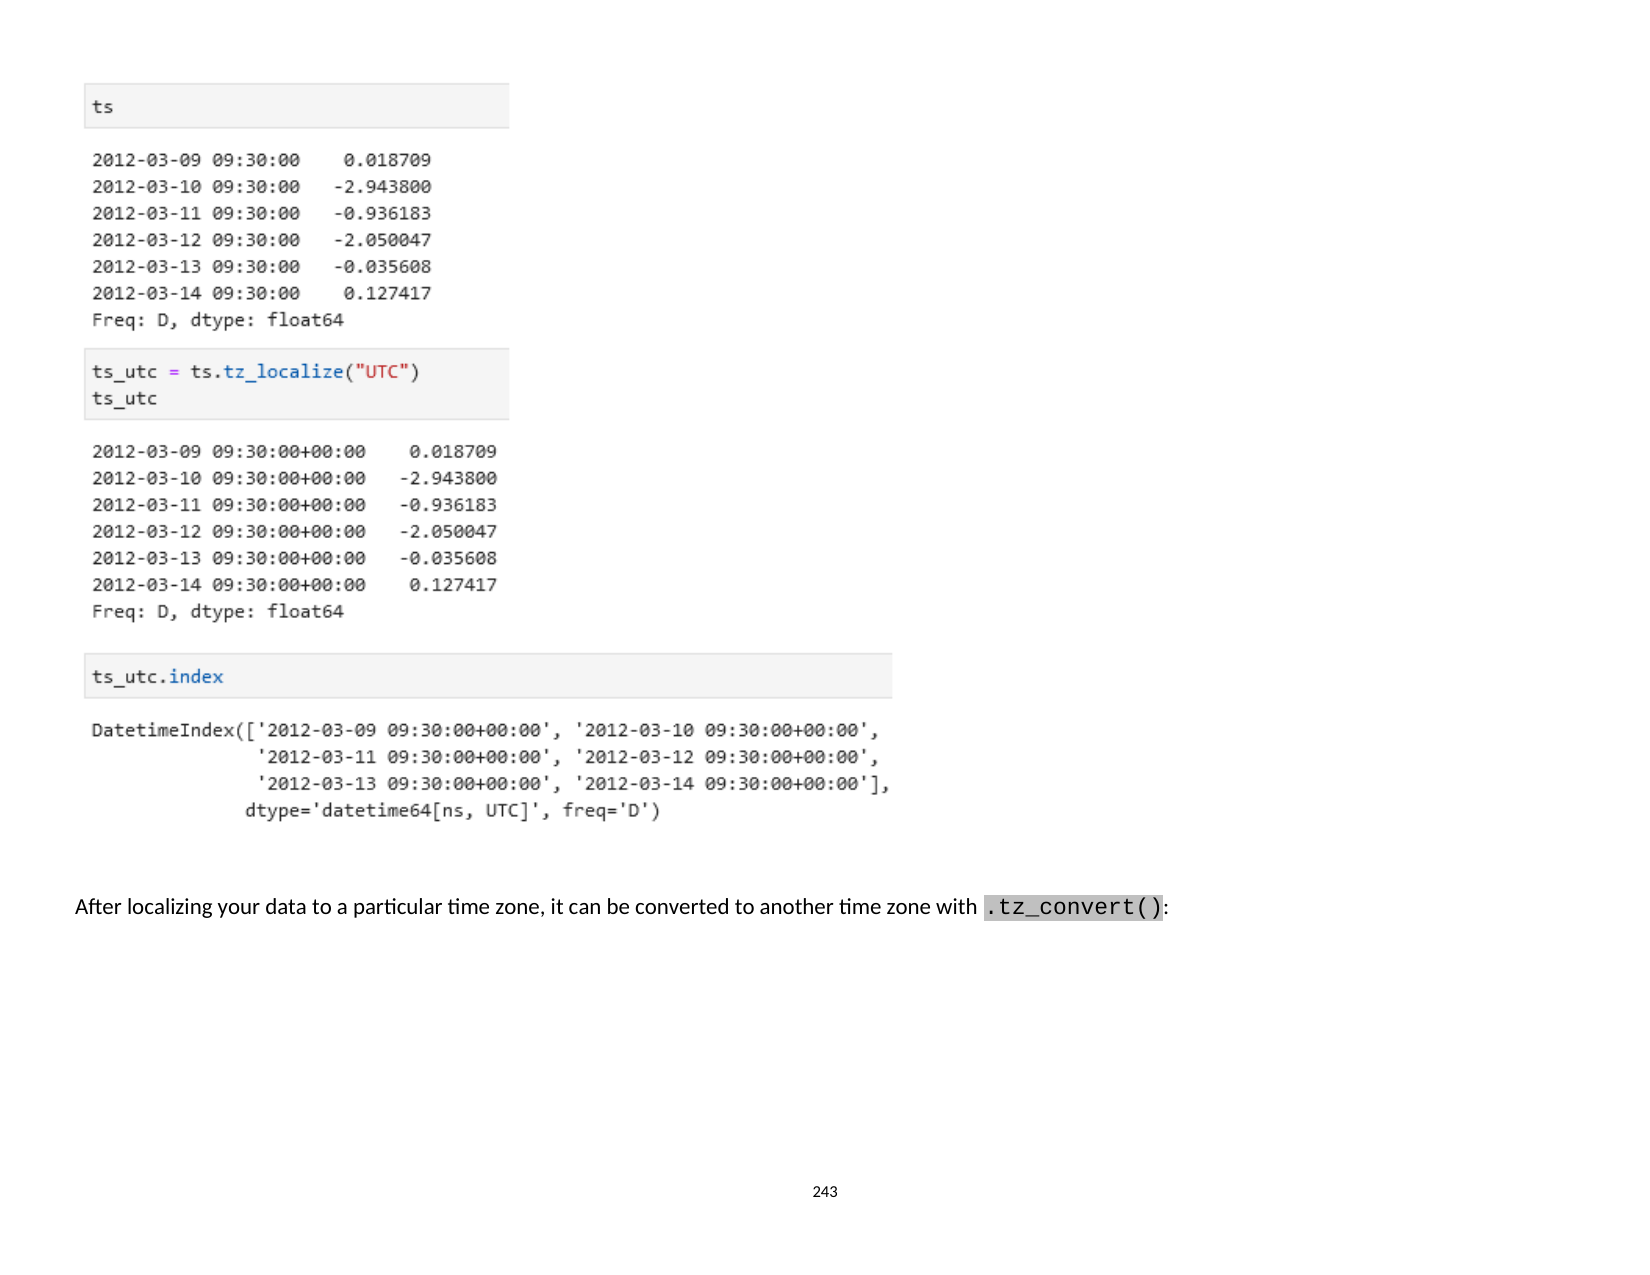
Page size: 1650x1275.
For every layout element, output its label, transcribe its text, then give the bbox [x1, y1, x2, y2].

picture [75, 647, 893, 831]
picture [75, 75, 510, 632]
text After localizing your data to a particular time zone, it can be converted to another time zone with .tz_convert(): [75, 892, 1575, 921]
